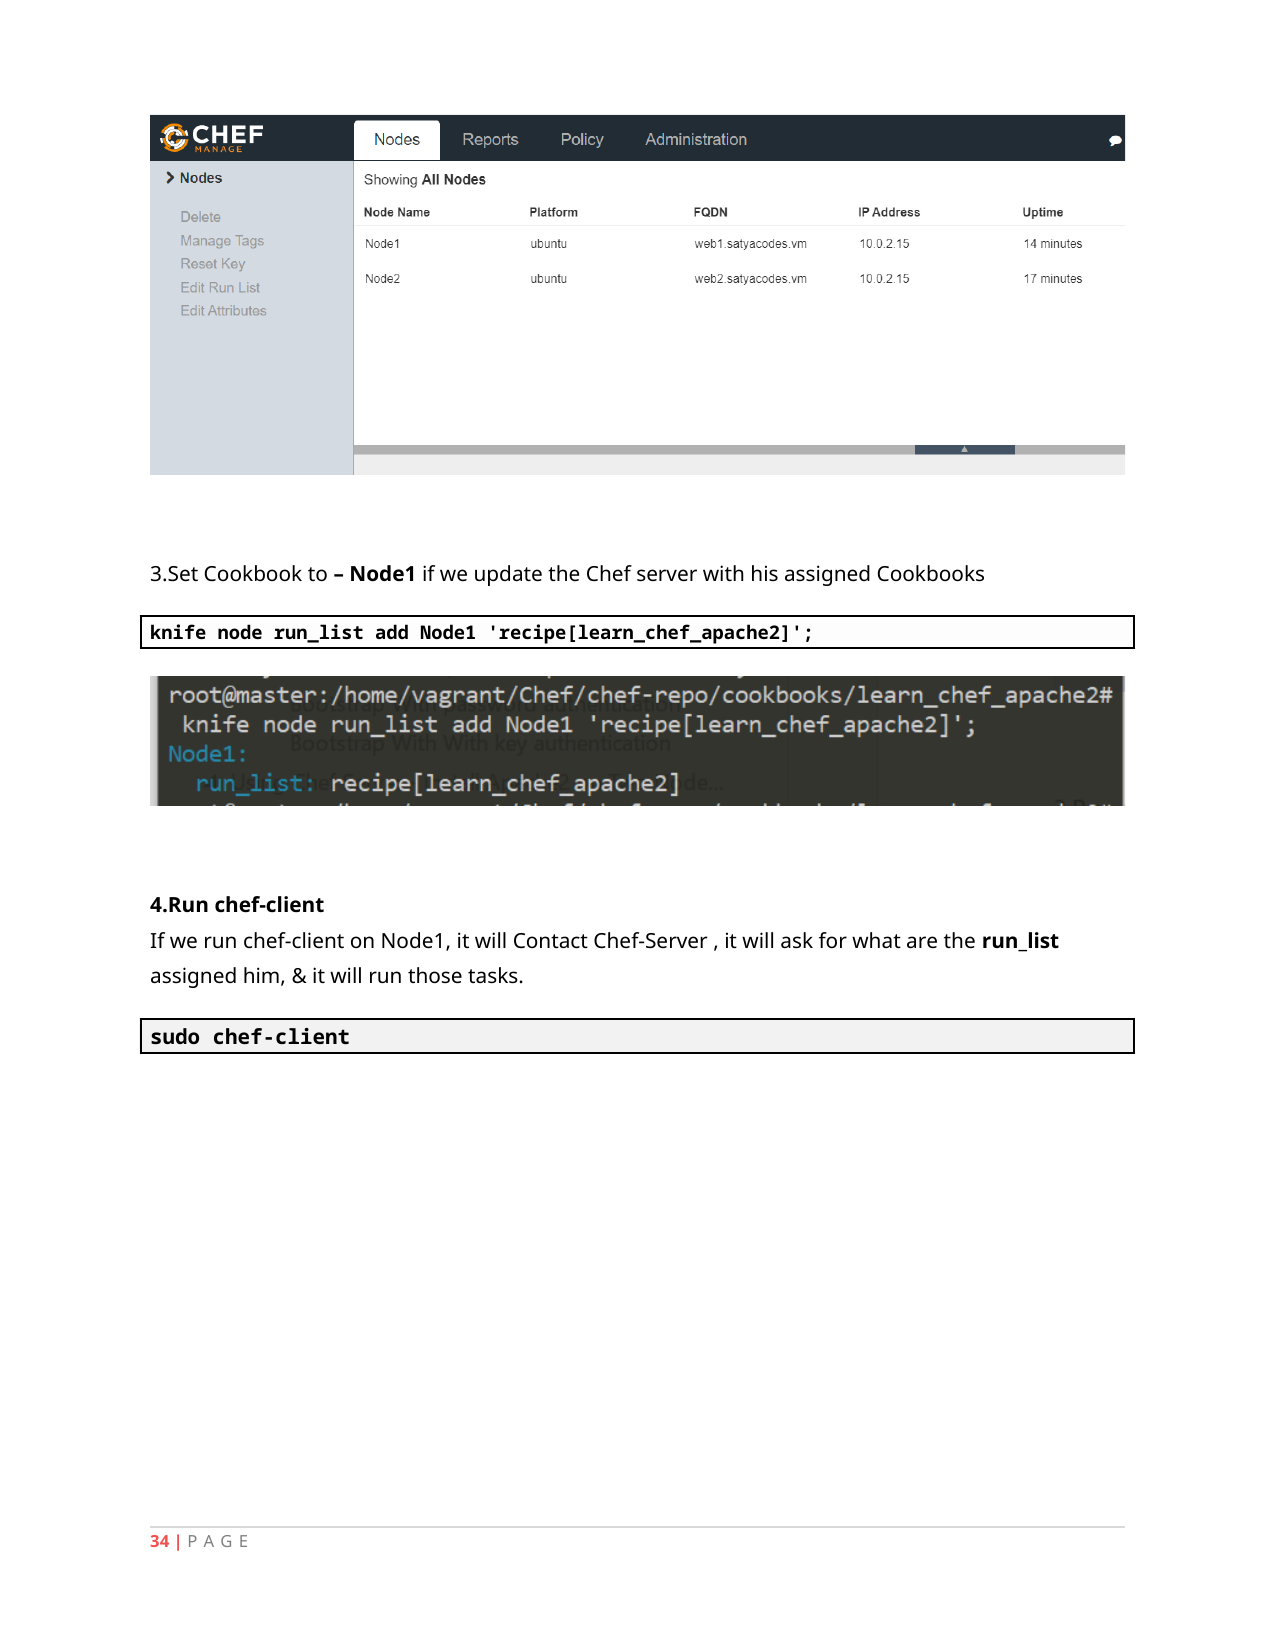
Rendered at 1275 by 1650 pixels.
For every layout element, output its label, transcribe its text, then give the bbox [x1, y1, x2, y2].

text If we run chef-client on Node1, it will Contact Chef-Server , it will ask for what are the run_list assigned him, & it will run those tasks. [150, 926, 1125, 990]
picture [150, 112, 1125, 475]
text 4.Run chef-client [150, 890, 1125, 919]
text knife node run_list add Node1 'recipe[learn_chef_apache2]'; [142, 617, 1133, 647]
text 3.Set Cookbook to – Node1 if we update the Chef server with his assigned Cookbooks [150, 559, 1125, 587]
text sudo chef-client [142, 1020, 1133, 1052]
picture [150, 676, 1125, 806]
